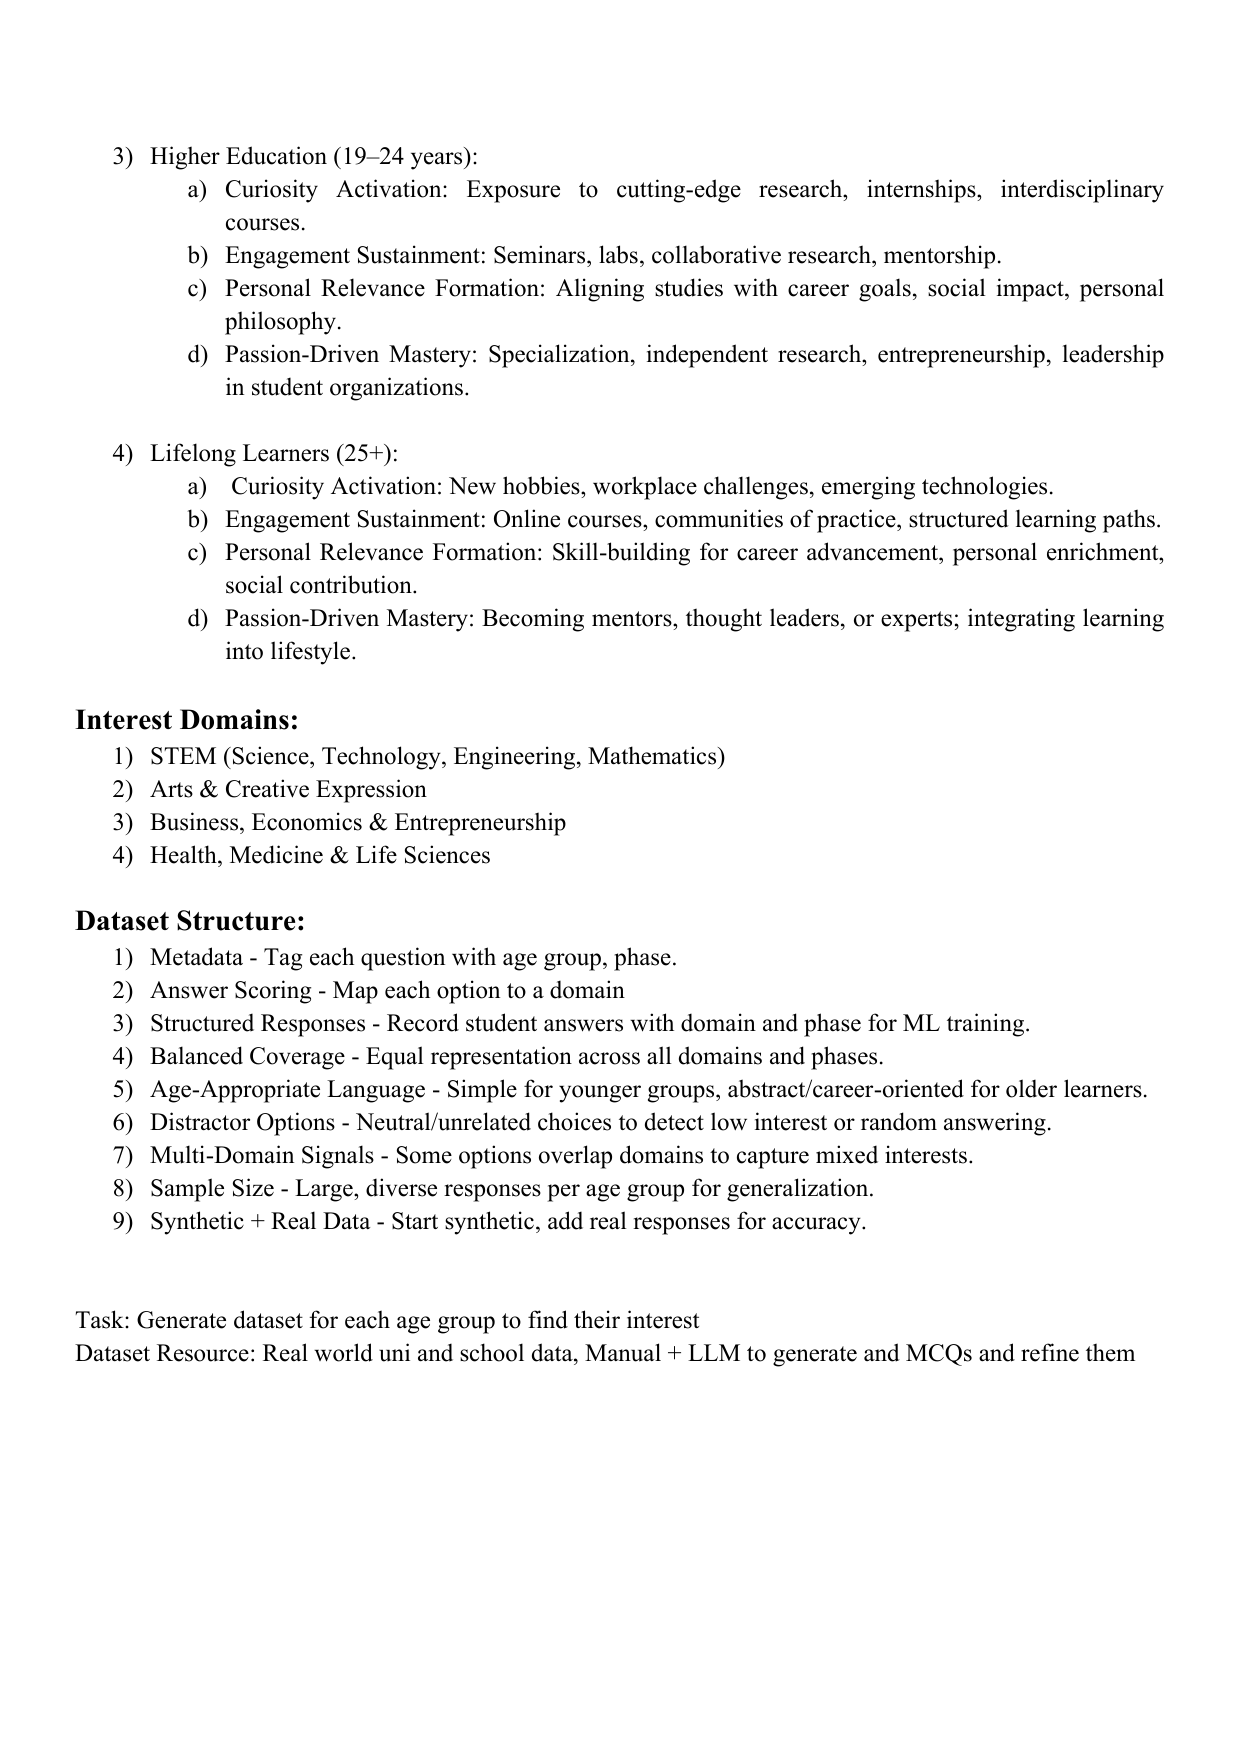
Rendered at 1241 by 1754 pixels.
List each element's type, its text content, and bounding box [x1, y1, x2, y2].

list Health, Medicine & Life Sciences [112, 840, 1165, 869]
list Answer Scoring - Map each option to a domain [112, 975, 1165, 1003]
list Personal Relevance Formation: Skill-building for career advancement, personal enrichment, social contribution. [187, 537, 1165, 599]
list Personal Relevance Formation: Aligning studies with career goals, social impact, personal philosophy. [187, 273, 1165, 335]
list Lifelong Learners (25+): [112, 438, 1165, 467]
list Arts & Creative Expression [112, 774, 1165, 803]
list Engagement Sustainment: Online courses, communities of practice, structured learning paths. [187, 504, 1165, 533]
list STEM (Science, Technology, Engineering, Mathematics) [112, 741, 1165, 770]
list Higher Education (19–24 years): [112, 141, 1165, 170]
text Dataset Structure: [75, 903, 1165, 937]
list Multi-Domain Signals - Some options overlap domains to capture mixed interests. [112, 1140, 1165, 1169]
list Balanced Coverage - Equal representation across all domains and phases. [112, 1041, 1165, 1069]
list Engagement Sustainment: Seminars, labs, collaborative research, mentorship. [187, 240, 1165, 269]
text Interest Domains: [75, 702, 1165, 736]
list Business, Economics & Entrepreneurship [112, 807, 1165, 836]
text Task: Generate dataset for each age group to find their interest [75, 1305, 1165, 1334]
list Age-Appropriate Language - Simple for younger groups, abstract/career-oriented for older learners. [112, 1074, 1165, 1103]
list Metadata - Tag each question with age group, phase. [112, 942, 1165, 971]
list Curiosity Activation: New hobbies, workplace challenges, emerging technologies. [187, 471, 1165, 500]
list Passion-Driven Mastery: Specialization, independent research, entrepreneurship, leadership in student organizations. [187, 339, 1165, 401]
list Structured Responses - Record student answers with domain and phase for ML training. [112, 1008, 1165, 1037]
list Synthetic + Real Data - Start synthetic, add real responses for accuracy. [112, 1206, 1165, 1235]
list Sample Size - Large, diverse responses per age group for generalization. [112, 1173, 1165, 1202]
text Dataset Resource: Real world uni and school data, Manual + LLM to generate and MCQs and refine them [75, 1338, 1165, 1367]
list Passion-Driven Mastery: Becoming mentors, thought leaders, or experts; integrating learning into lifestyle. [187, 603, 1165, 665]
list Distractor Options - Neutral/unrelated choices to detect low interest or random answering. [112, 1107, 1165, 1136]
list Curiosity Activation: Exposure to cutting-edge research, internships, interdisciplinary courses. [187, 174, 1165, 236]
